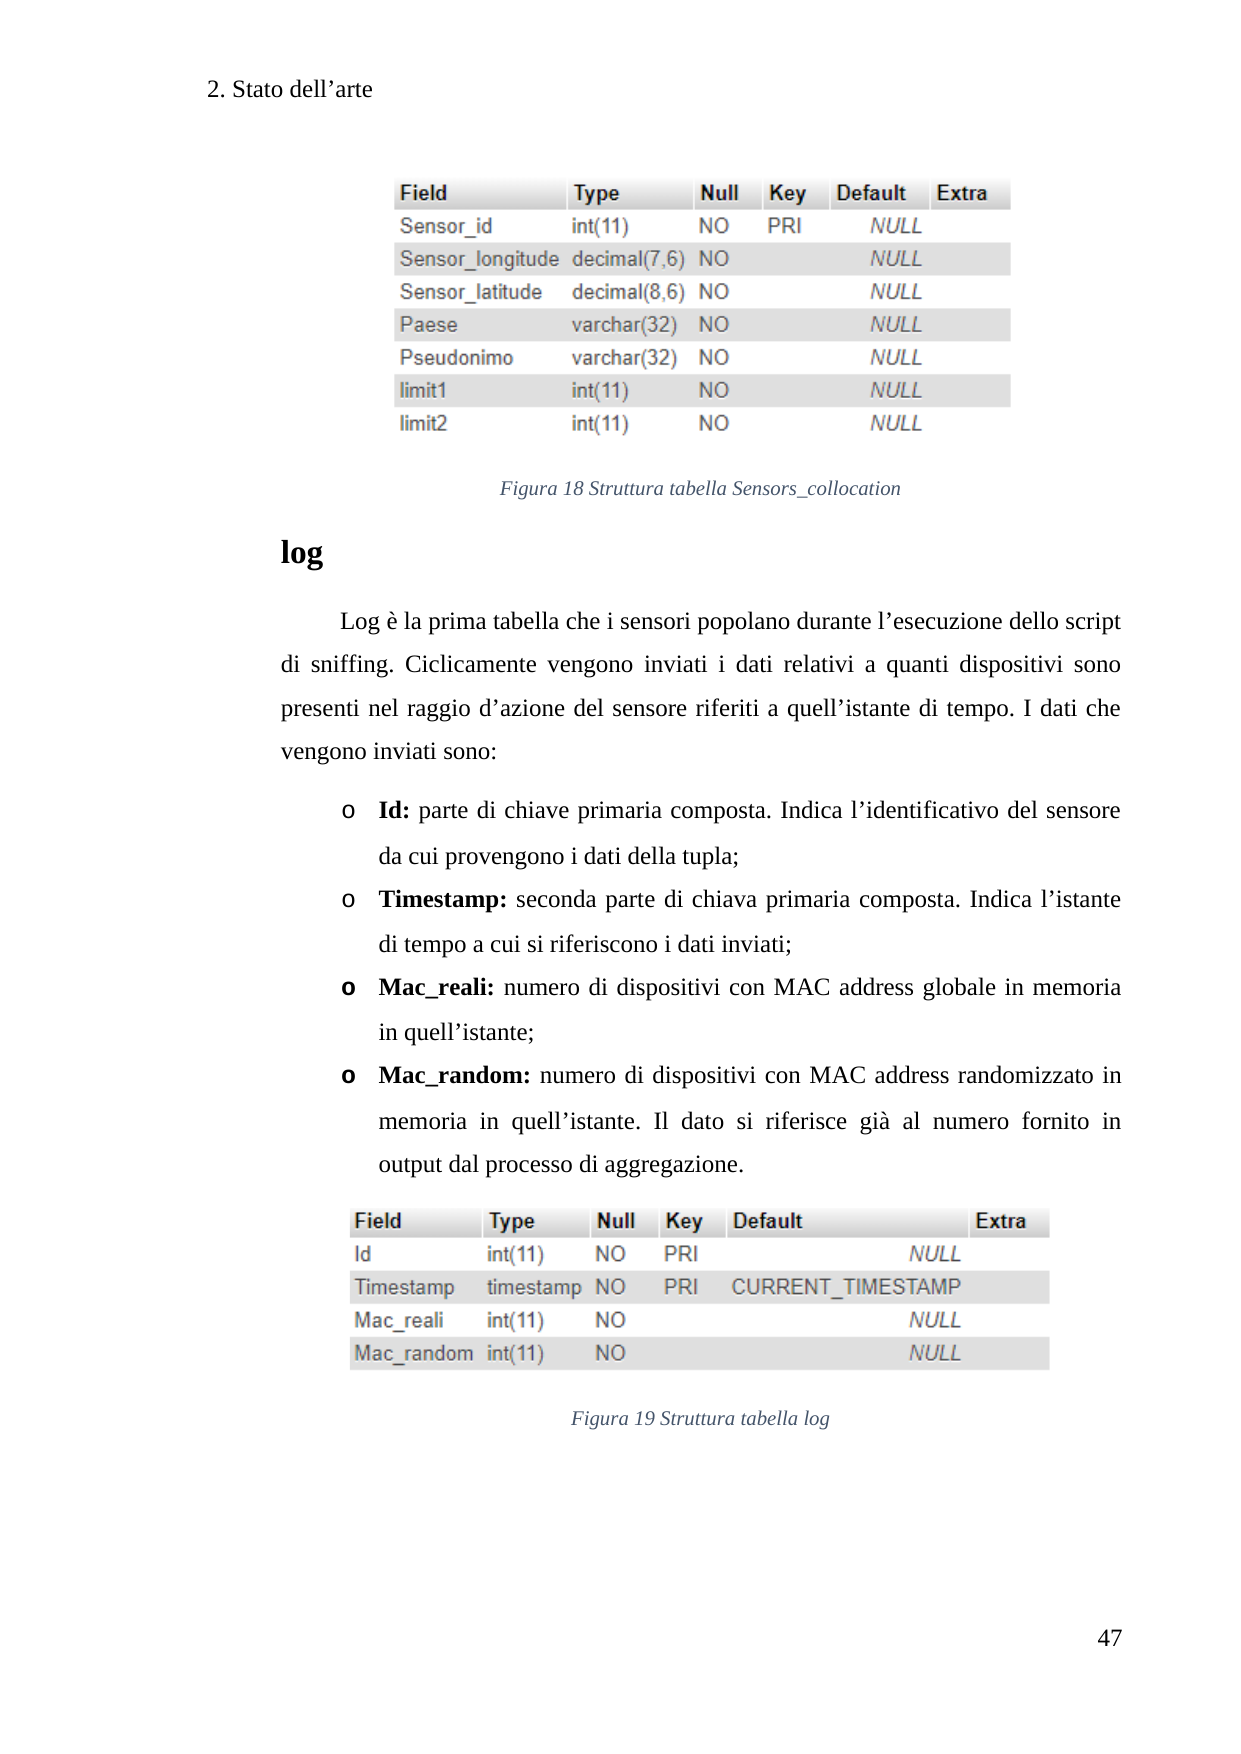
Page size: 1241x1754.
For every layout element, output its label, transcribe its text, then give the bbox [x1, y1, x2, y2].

list Mac_reali: numero di dispositivi con MAC address globale in memoria in quell’istante; [341, 972, 1122, 1046]
text Figura 19 Struttura tabella log [207, 1405, 1122, 1429]
text Log è la prima tabella che i sensori popolano durante l’esecuzione dello script di sniffing. Ciclicamente vengono inviati i dati relativi a quanti dispositivi sono presenti nel raggio d’azione del sensore riferiti a quell’istante di tempo. I dati che vengono inviati sono: [281, 606, 1122, 764]
list Id: parte di chiave primaria composta. Indica l’identificativo del sensore da cui provengono i dati della tupla; [341, 796, 1122, 869]
list Timestamp: seconda parte di chiava primaria composta. Indica l’istante di tempo a cui si riferiscono i dati inviati; [341, 884, 1122, 958]
text Figura 18 Struttura tabella Sensors_collocation [207, 475, 1122, 499]
list Mac_random: numero di dispositivi con MAC address randomizzato in memoria in quell’istante. Il dato si riferisce già al numero fornito in output dal processo di aggregazione. [341, 1061, 1122, 1178]
picture [349, 1208, 1053, 1375]
picture [393, 177, 1011, 445]
text log [207, 532, 1122, 571]
